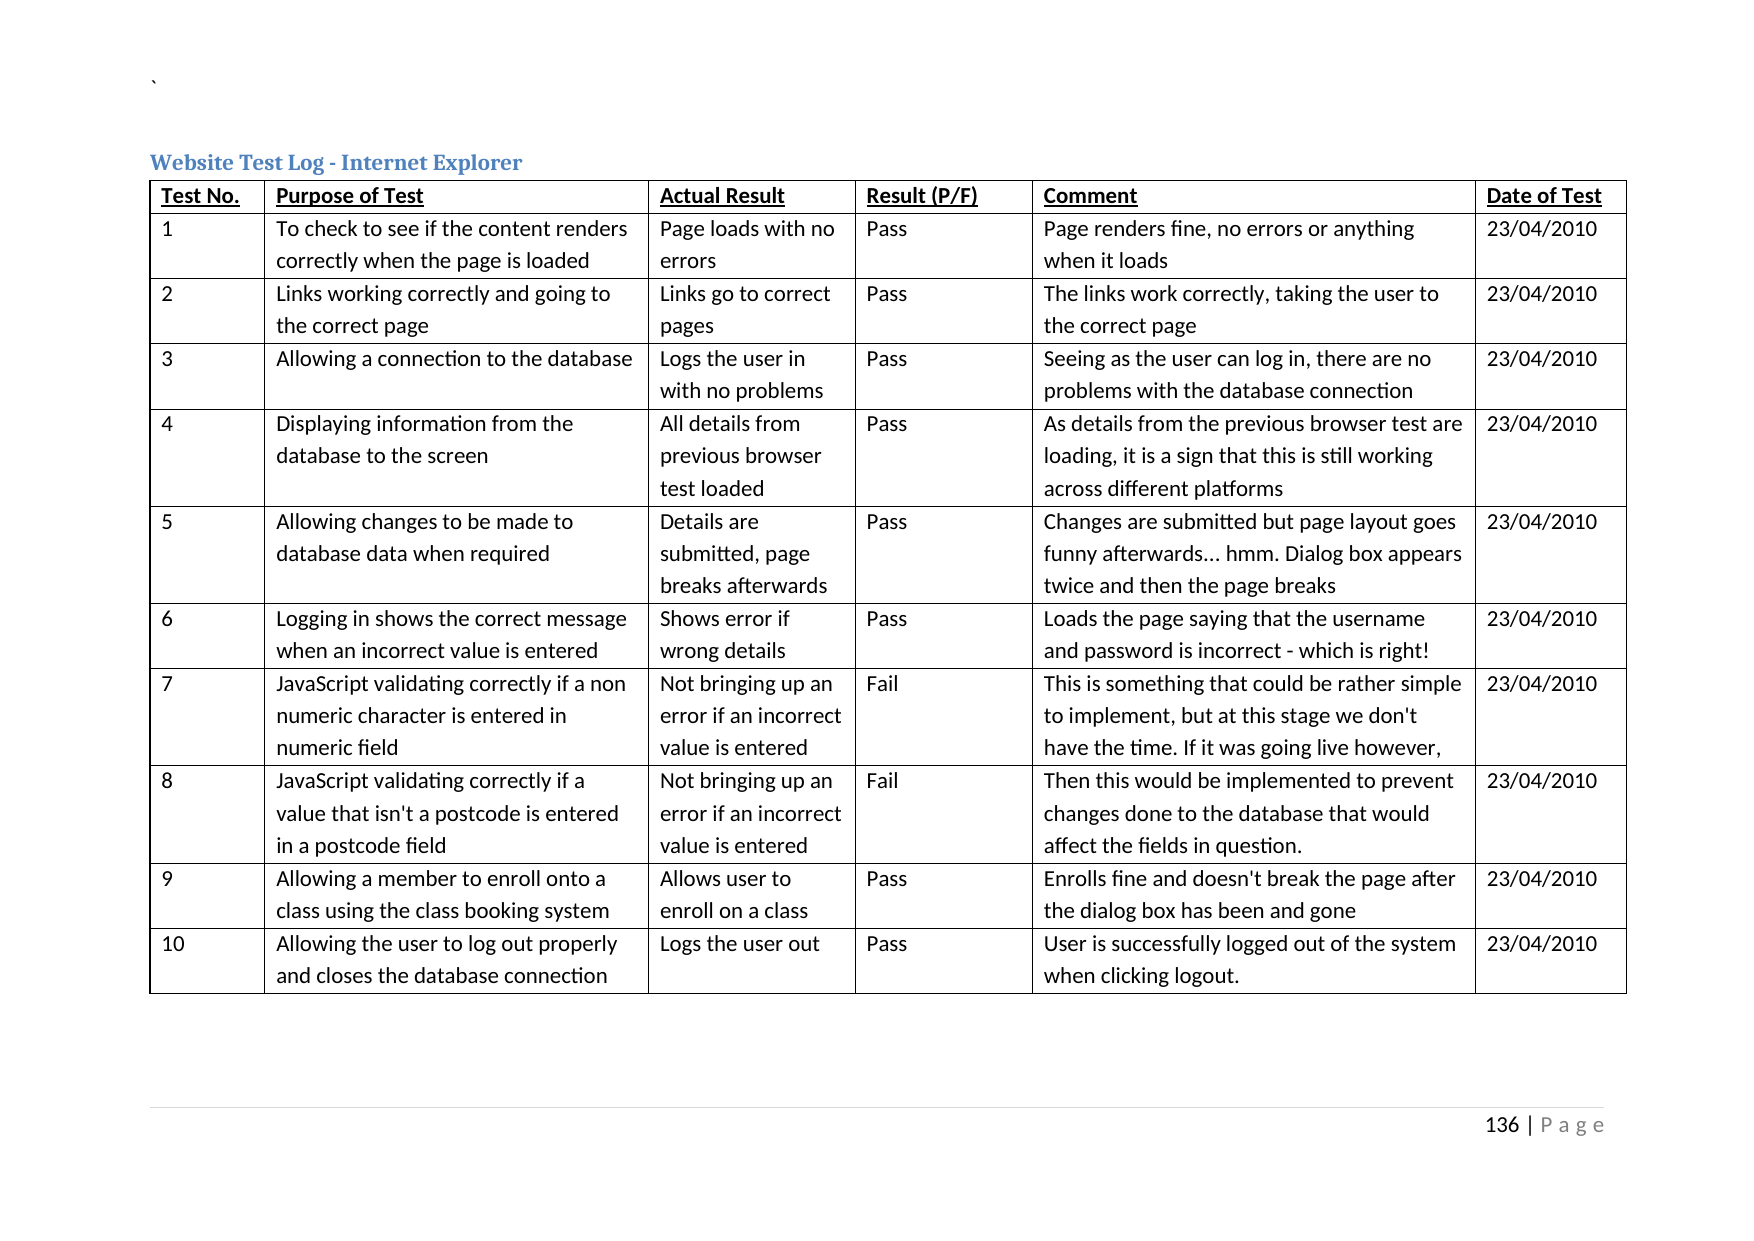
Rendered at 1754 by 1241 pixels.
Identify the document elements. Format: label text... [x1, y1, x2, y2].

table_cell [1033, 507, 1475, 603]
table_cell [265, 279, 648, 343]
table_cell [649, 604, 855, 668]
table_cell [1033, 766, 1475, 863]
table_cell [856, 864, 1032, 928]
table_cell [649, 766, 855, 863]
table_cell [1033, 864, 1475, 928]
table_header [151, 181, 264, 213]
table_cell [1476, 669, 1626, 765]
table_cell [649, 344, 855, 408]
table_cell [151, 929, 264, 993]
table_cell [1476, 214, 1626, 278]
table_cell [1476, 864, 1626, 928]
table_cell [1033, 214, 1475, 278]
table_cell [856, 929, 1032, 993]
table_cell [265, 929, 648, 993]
subtitle Website Test Log - Internet Explorer [150, 150, 1604, 176]
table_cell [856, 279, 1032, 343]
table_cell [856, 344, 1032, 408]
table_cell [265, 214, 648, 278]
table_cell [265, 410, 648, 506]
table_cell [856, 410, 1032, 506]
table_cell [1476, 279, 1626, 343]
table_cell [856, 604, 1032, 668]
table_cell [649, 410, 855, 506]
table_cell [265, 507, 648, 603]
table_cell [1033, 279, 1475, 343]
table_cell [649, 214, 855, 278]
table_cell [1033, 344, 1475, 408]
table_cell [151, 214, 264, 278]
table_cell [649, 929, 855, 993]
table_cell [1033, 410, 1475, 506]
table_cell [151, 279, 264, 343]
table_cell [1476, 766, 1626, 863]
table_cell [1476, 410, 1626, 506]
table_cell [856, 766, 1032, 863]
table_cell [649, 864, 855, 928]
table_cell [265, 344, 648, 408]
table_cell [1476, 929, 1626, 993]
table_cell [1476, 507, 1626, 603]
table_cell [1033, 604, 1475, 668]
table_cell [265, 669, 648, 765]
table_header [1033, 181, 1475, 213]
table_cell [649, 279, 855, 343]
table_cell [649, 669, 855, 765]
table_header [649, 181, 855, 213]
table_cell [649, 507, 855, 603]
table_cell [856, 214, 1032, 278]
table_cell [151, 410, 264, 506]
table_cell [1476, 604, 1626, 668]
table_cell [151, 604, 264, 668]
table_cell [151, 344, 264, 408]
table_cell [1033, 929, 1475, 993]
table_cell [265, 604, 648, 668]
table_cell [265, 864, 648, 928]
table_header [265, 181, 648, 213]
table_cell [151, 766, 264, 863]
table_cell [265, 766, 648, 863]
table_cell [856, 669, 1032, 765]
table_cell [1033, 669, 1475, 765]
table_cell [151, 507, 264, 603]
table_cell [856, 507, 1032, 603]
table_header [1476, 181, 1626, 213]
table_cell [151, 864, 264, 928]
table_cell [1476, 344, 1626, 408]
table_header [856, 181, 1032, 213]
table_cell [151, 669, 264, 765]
